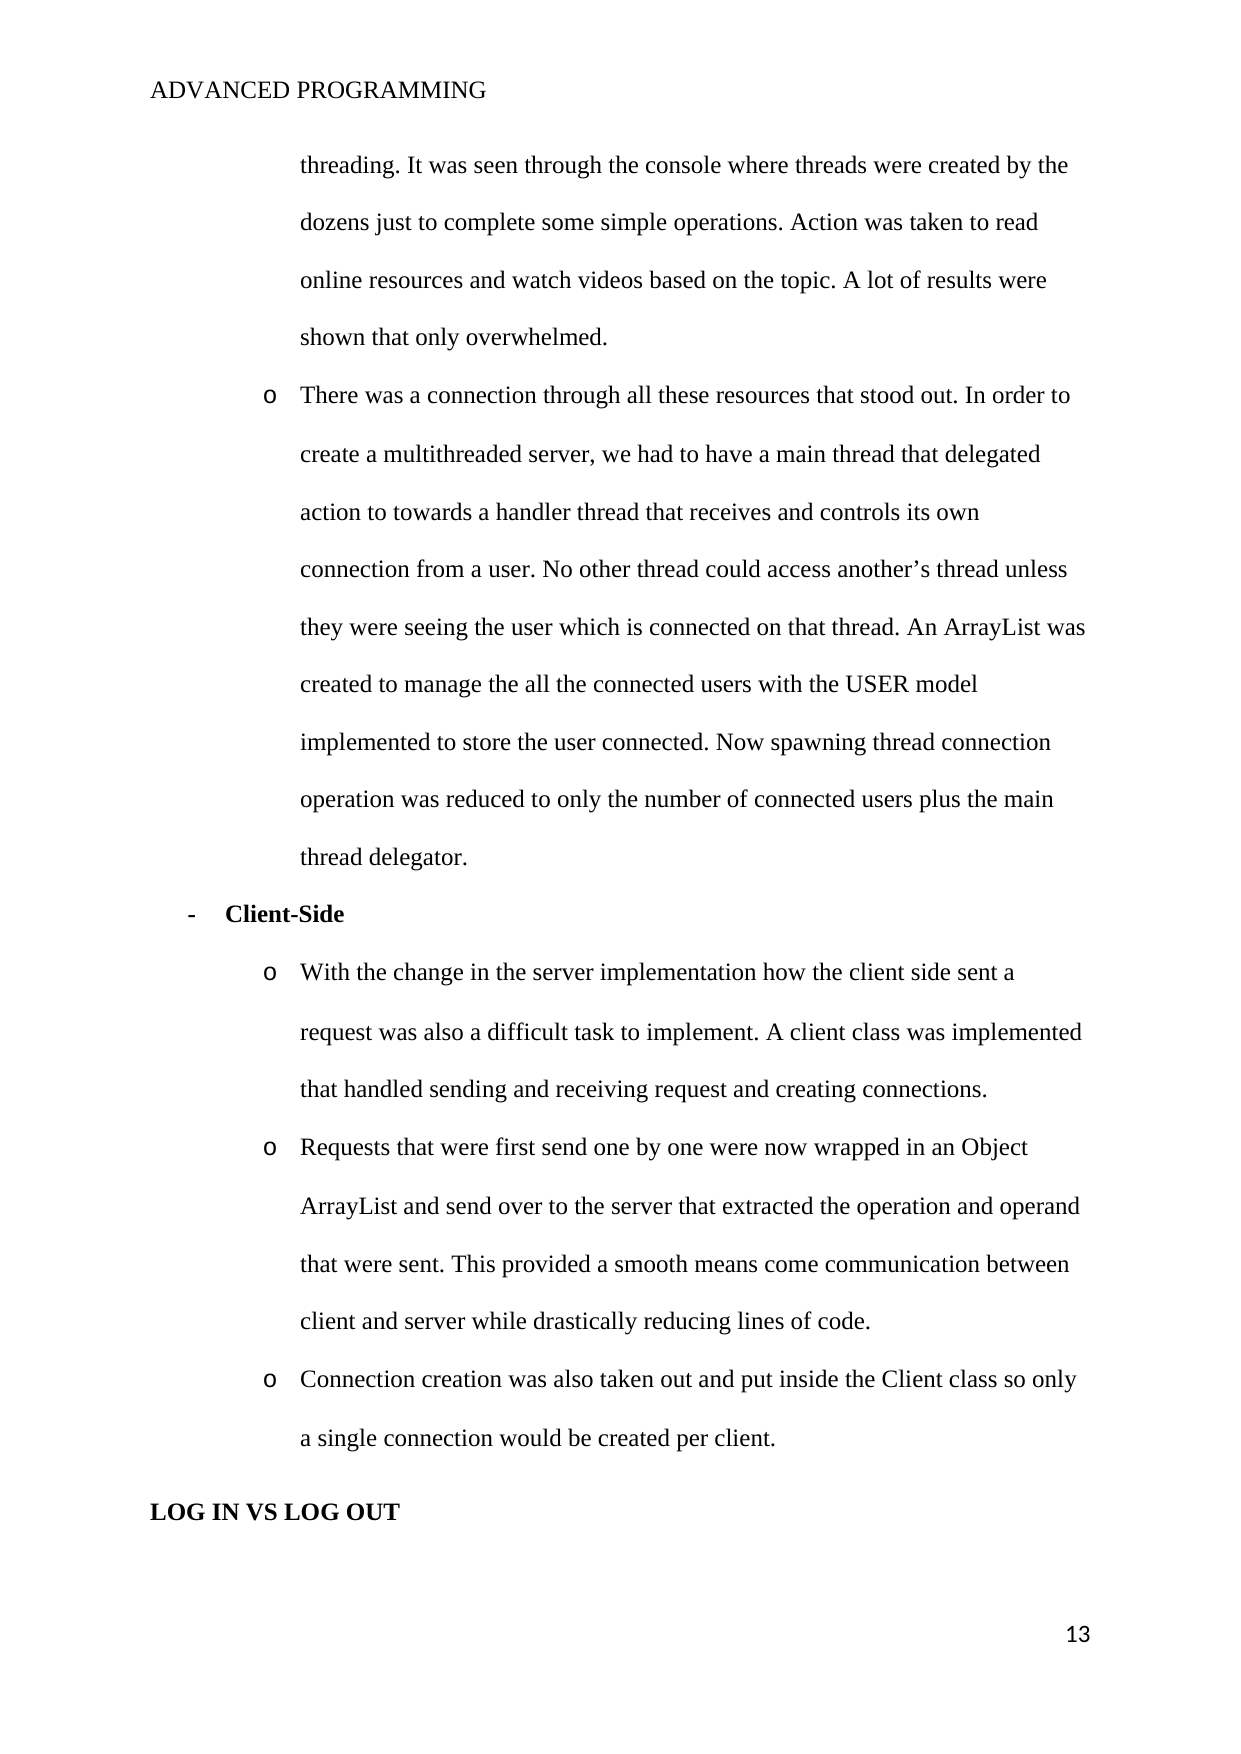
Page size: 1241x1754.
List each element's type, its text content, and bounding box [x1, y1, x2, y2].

list Client-Side [187, 899, 1090, 928]
text LOG IN VS LOG OUT [150, 1497, 1090, 1526]
list Connection creation was also taken out and put inside the Client class so only a single connection would be created per client. [262, 1364, 1090, 1452]
list Requests that were first send one by one were now wrapped in an Object ArrayList and send over to the server that extracted the operation and operand that were sent. This provided a smooth means come communication between client and server while drastically reducing lines of code. [262, 1132, 1090, 1335]
list There was a connection through all these resources that stood out. In order to create a multithreaded server, we had to have a main thread that delegated action to towards a handler thread that receives and controls its own connection from a user. No other thread could access another’s thread unless they were seeing the user which is connected on that thread. An ArrayList was created to manage the all the connected users with the USER model implemented to store the user connected. Now spawning thread connection operation was reduced to only the number of connected users plus the main thread delegator. [262, 380, 1090, 871]
list With the change in the server implementation how the client side sent a request was also a difficult task to implement. A client class was implemented that handled sending and receiving request and creating connections. [262, 957, 1090, 1103]
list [262, 150, 1090, 351]
